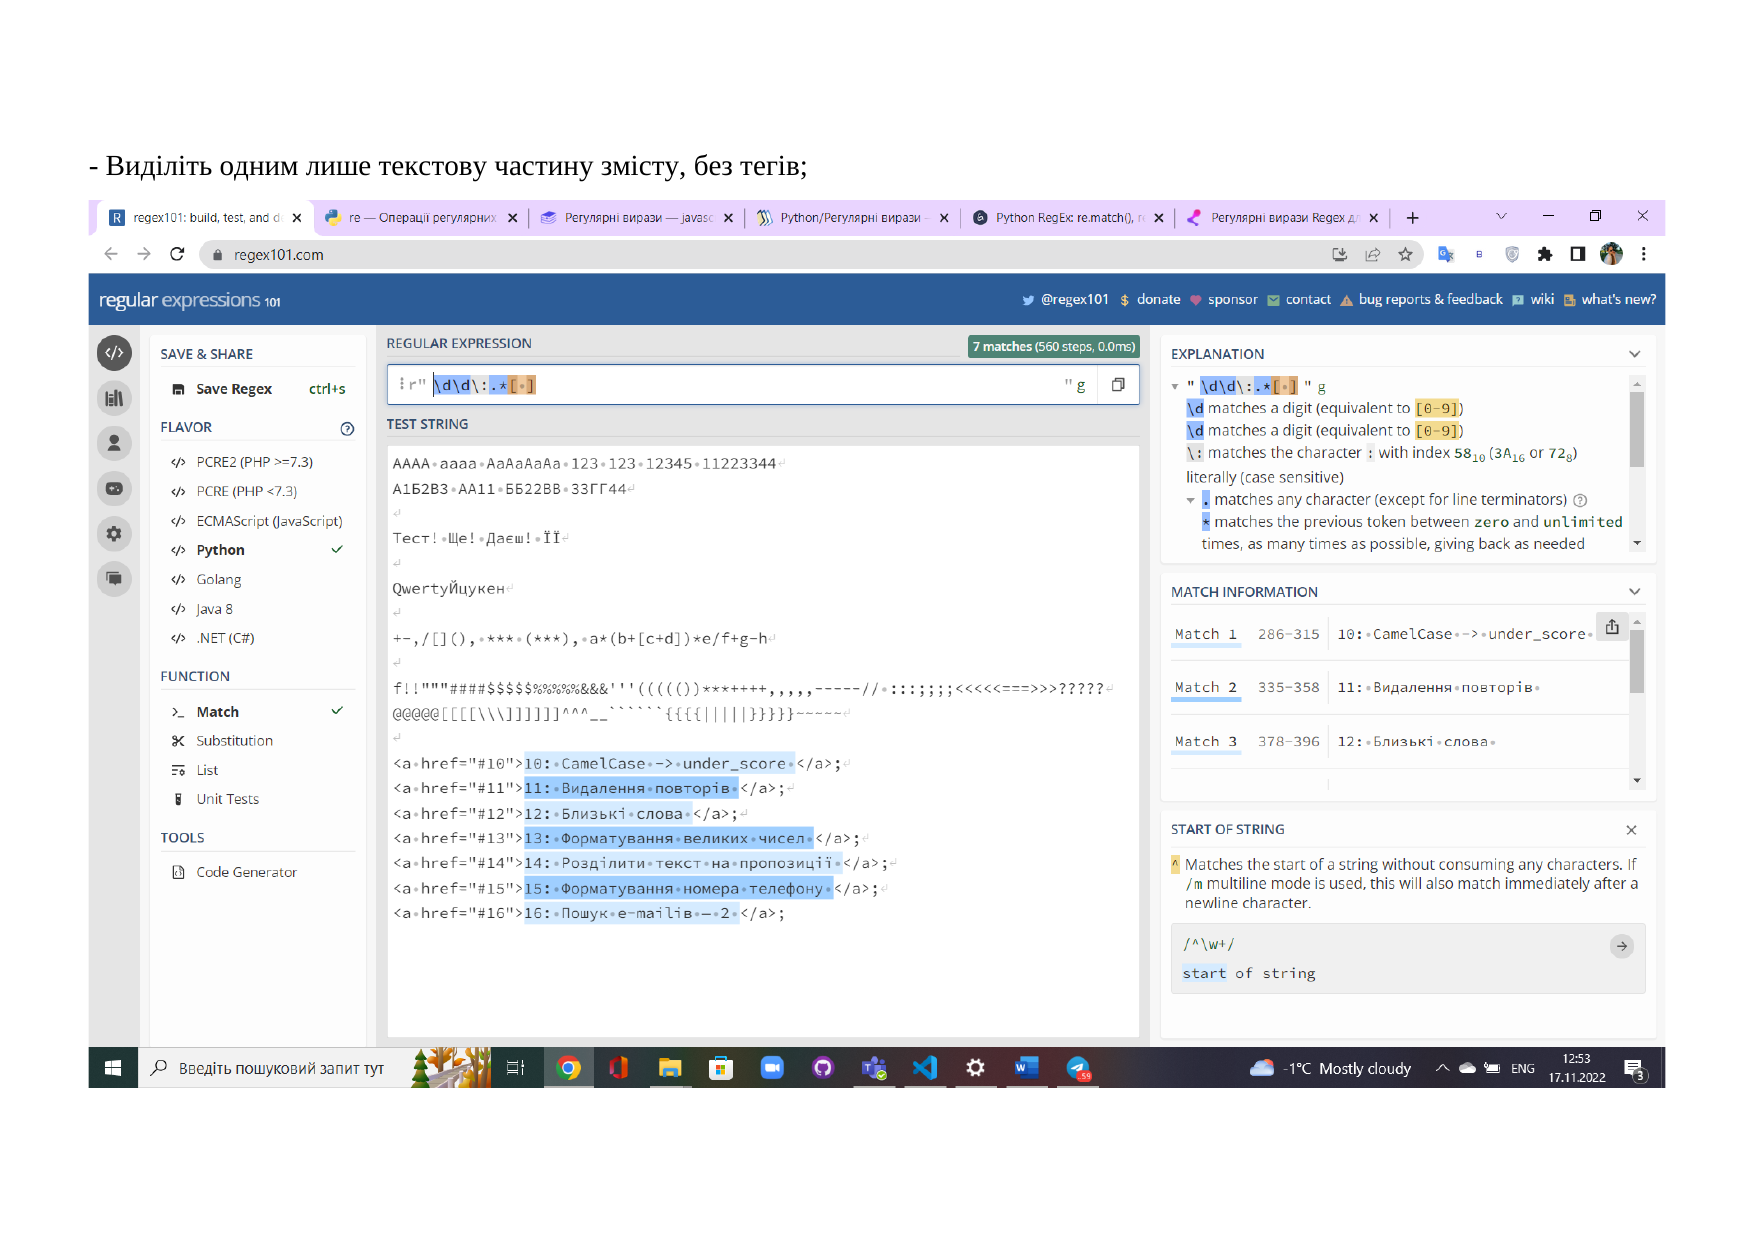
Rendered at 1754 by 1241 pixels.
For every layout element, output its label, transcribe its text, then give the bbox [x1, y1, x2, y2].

text - Виділіть одним лише текстову частину змісту, без тегів; [88, 148, 1665, 181]
picture [88, 200, 1666, 1088]
